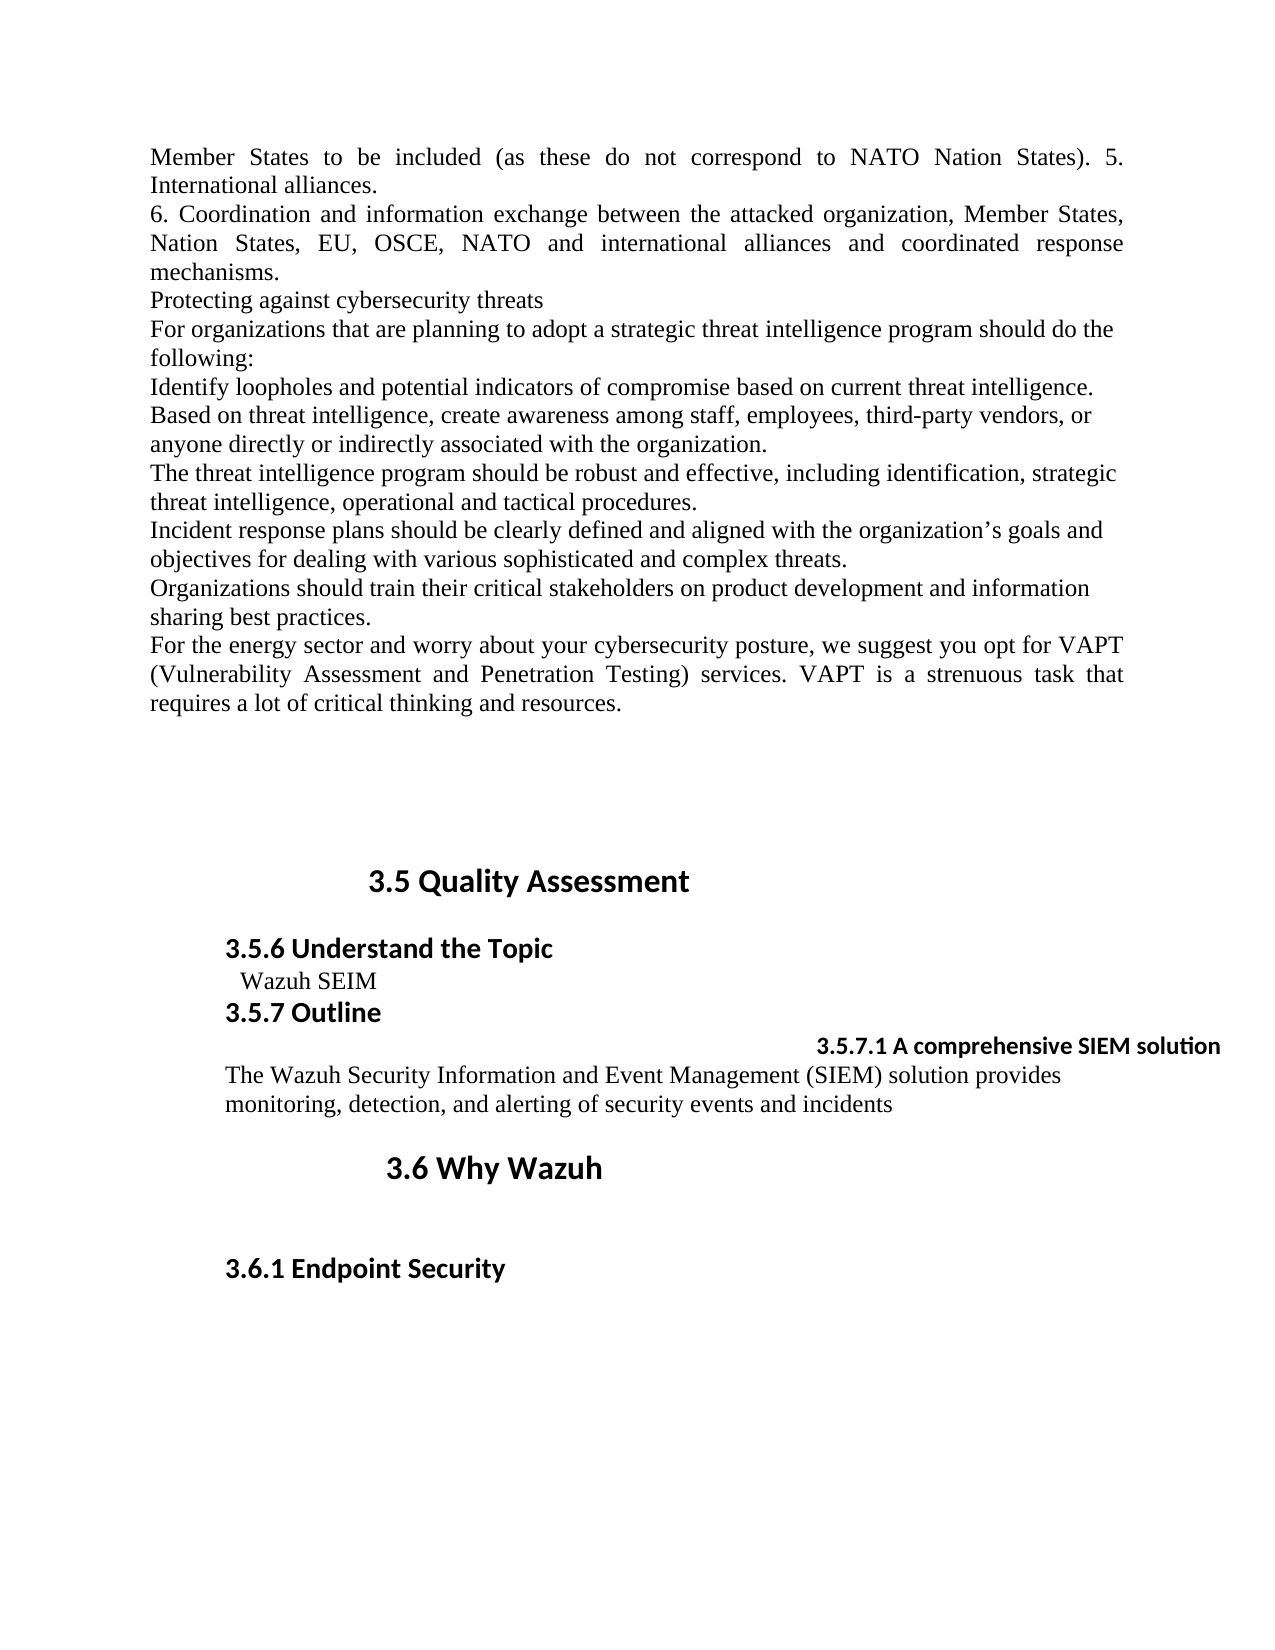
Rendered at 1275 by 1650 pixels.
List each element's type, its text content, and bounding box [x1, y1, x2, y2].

text Incident response plans should be clearly defined and aligned with the organization’s goals and objectives for dealing with various sophisticated and complex threats. [150, 516, 1125, 573]
text Identify loopholes and potential indicators of compromise based on current threat intelligence. Based on threat intelligence, create awareness among staff, employees, third-party vendors, or anyone directly or indirectly associated with the organization. [150, 372, 1125, 458]
subtitle Why Wazuh [386, 1147, 1221, 1187]
text For organizations that are planning to adopt a strategic threat intelligence program should do the following: [150, 314, 1125, 372]
subtitle Quality Assessment [368, 861, 1221, 901]
text Wazuh SEIM [240, 966, 1221, 994]
text Protecting against cybersecurity threats [150, 285, 1221, 314]
text Organizations should train their critical stakeholders on product development and information sharing best practices. [150, 573, 1125, 631]
subtitle A comprehensive SIEM solution [225, 1030, 1221, 1060]
list Coordination and information exchange between the attacked organization, Member States, Nation States, EU, OSCE, NATO and international alliances and coordinated response mechanisms. [150, 199, 1125, 285]
text The threat intelligence program should be robust and effective, including identification, strategic threat intelligence, operational and tactical procedures. [150, 458, 1125, 516]
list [150, 142, 1125, 199]
subtitle Endpoint Security [225, 1250, 1221, 1285]
subtitle Understand the Topic [225, 930, 1221, 966]
text The Wazuh Security Information and Event Management (SIEM) solution provides monitoring, detection, and alerting of security events and incidents [225, 1060, 1125, 1118]
subtitle Outline [225, 994, 1221, 1030]
text For the energy sector and worry about your cybersecurity posture, we suggest you opt for VAPT (Vulnerability Assessment and Penetration Testing) services. VAPT is a strenuous task that requires a lot of critical thinking and resources. [150, 631, 1125, 717]
